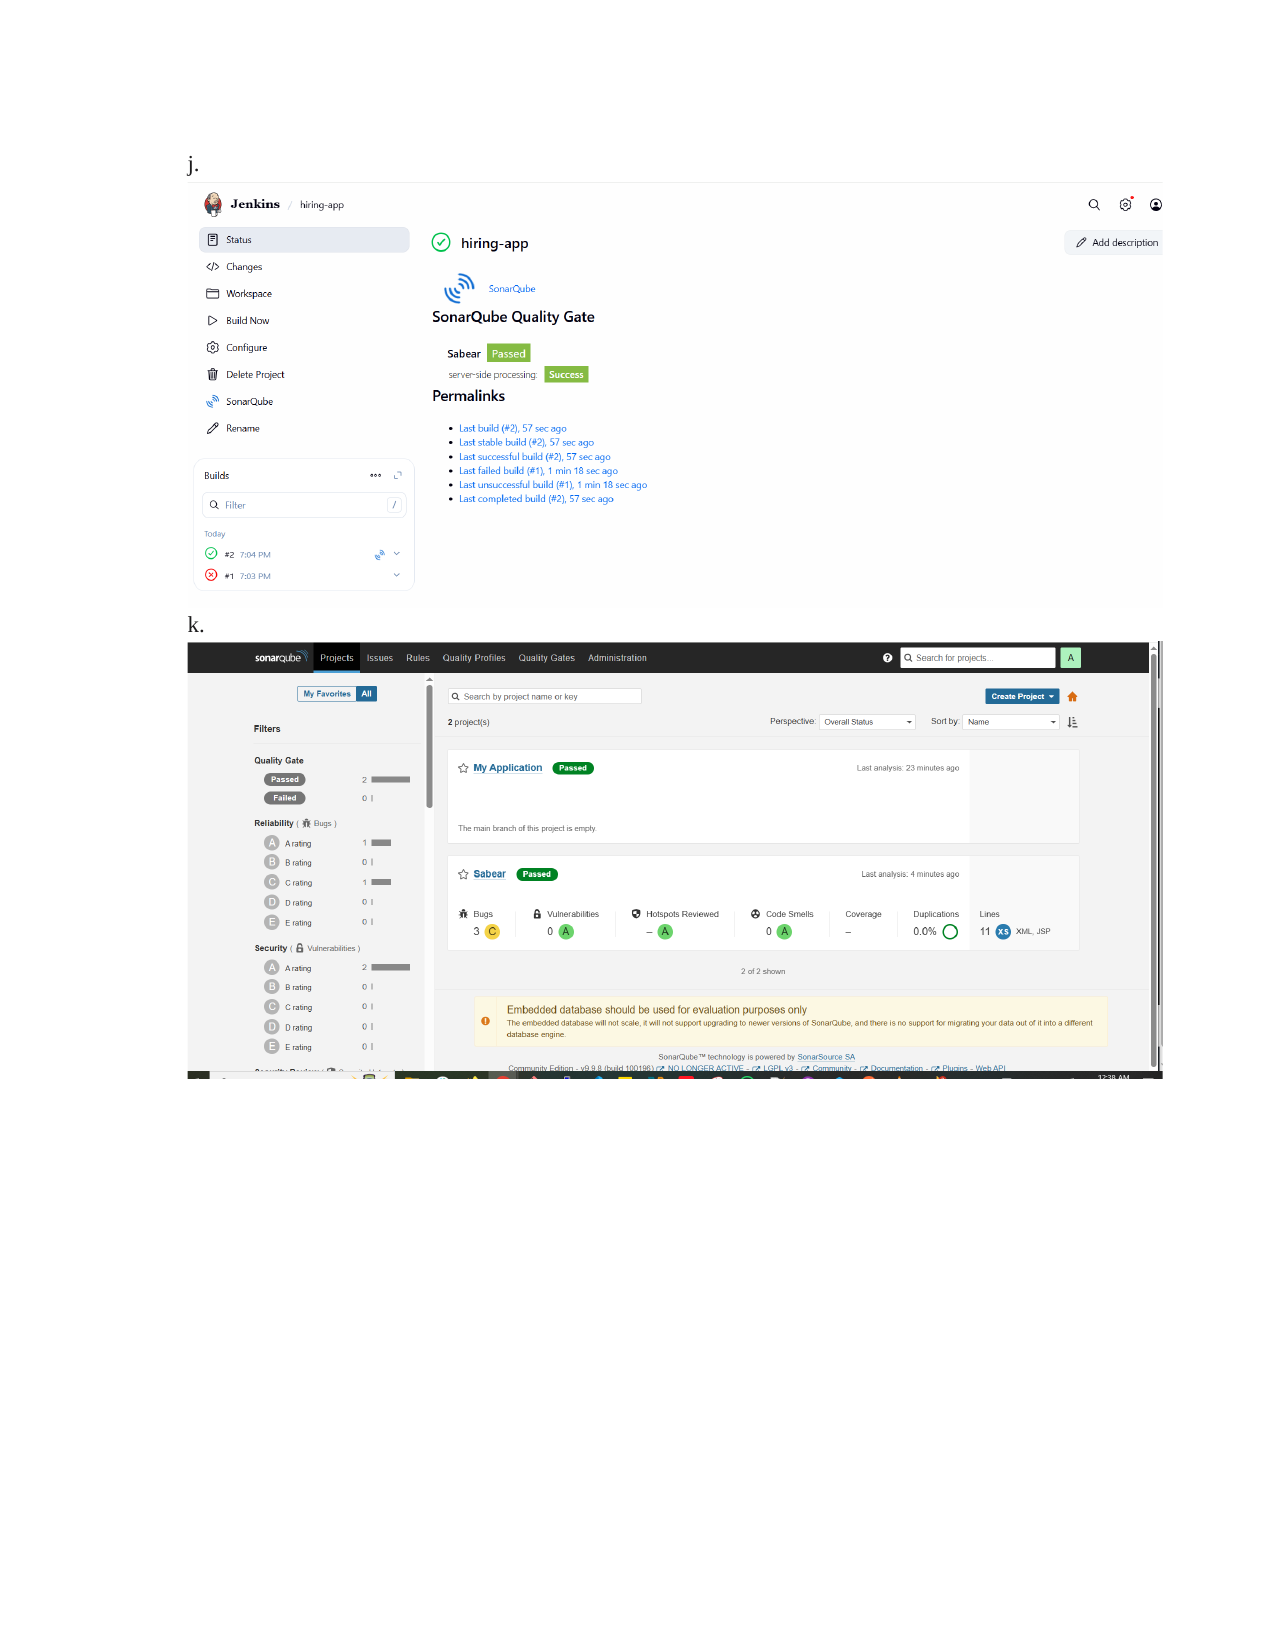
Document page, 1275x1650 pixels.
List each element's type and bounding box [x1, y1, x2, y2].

picture [187, 641, 1163, 1079]
picture [187, 180, 1163, 608]
